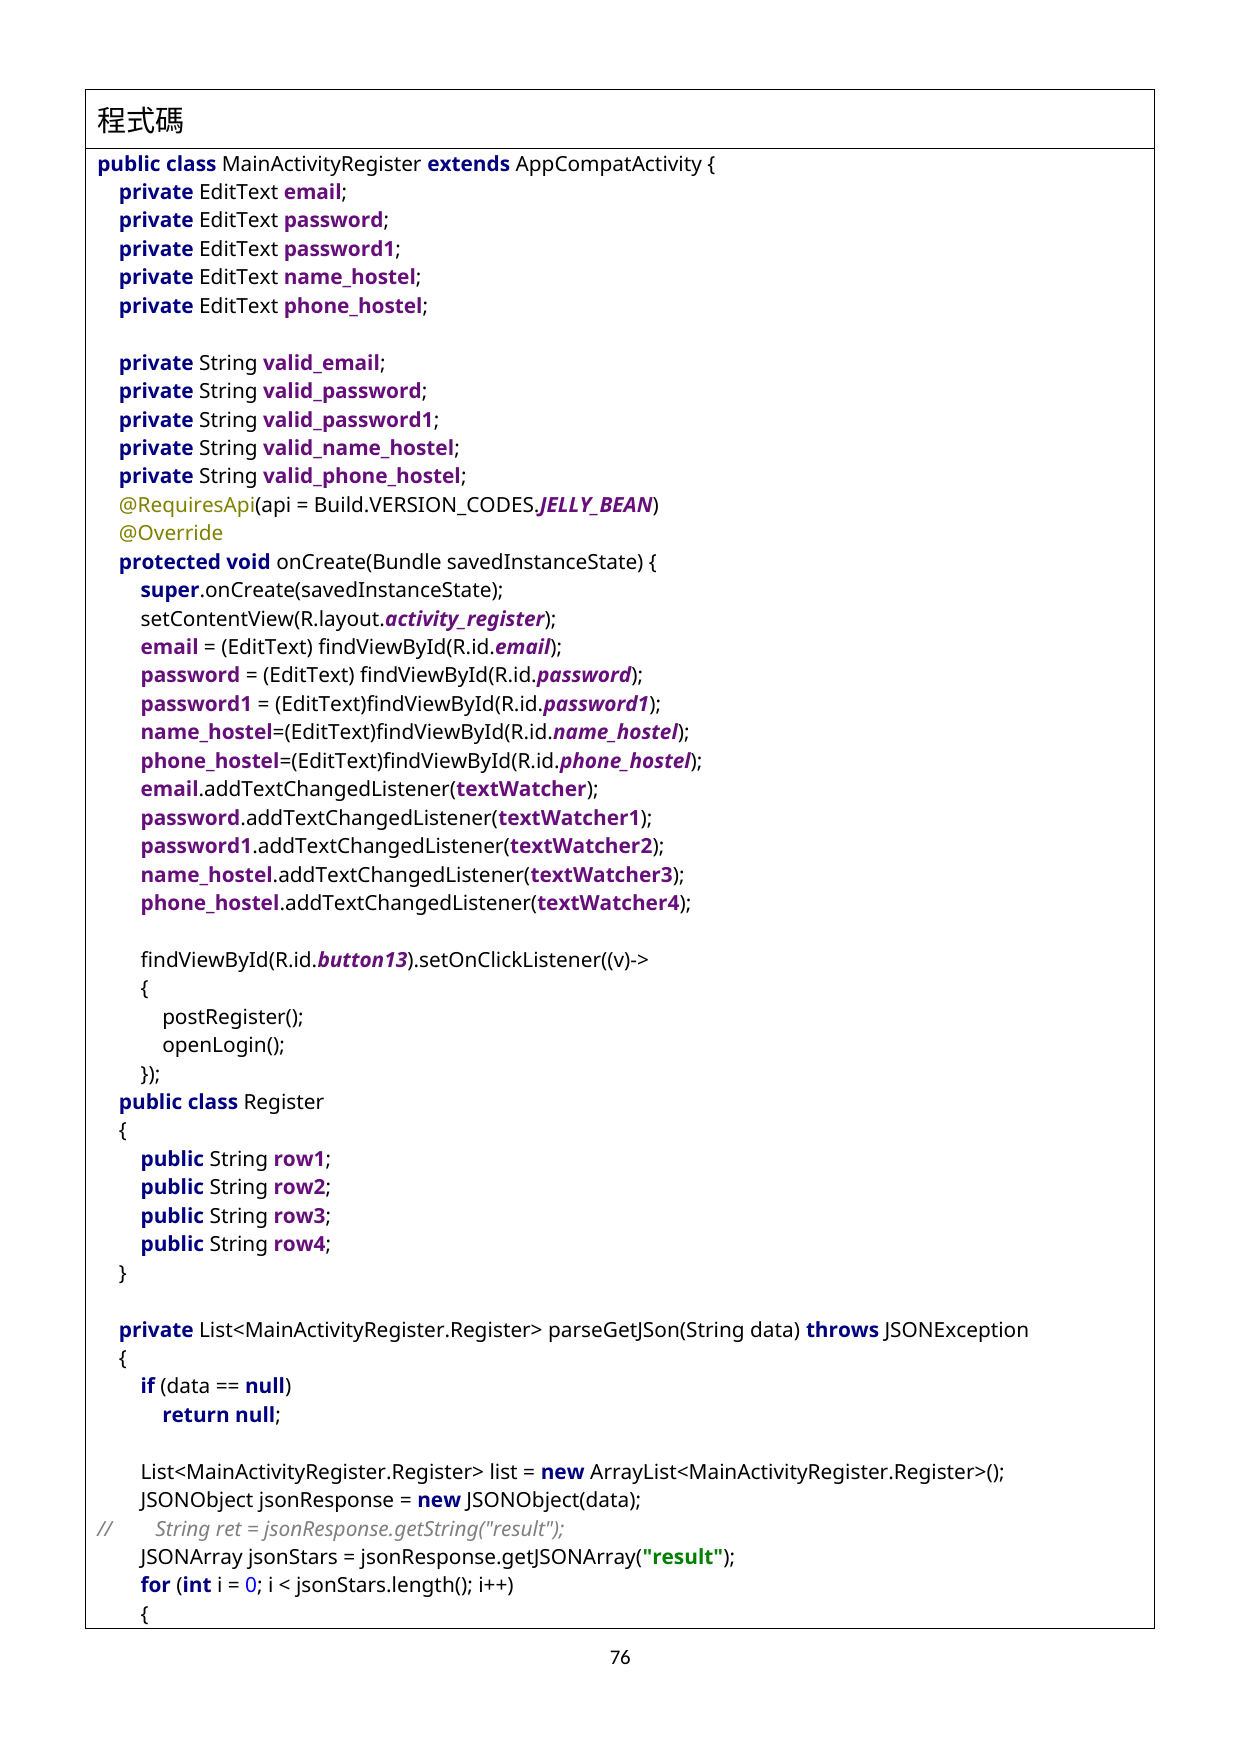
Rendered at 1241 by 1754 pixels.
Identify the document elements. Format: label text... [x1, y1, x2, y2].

table_cell 程式碼 [86, 90, 1154, 148]
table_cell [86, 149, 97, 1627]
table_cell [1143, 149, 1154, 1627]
